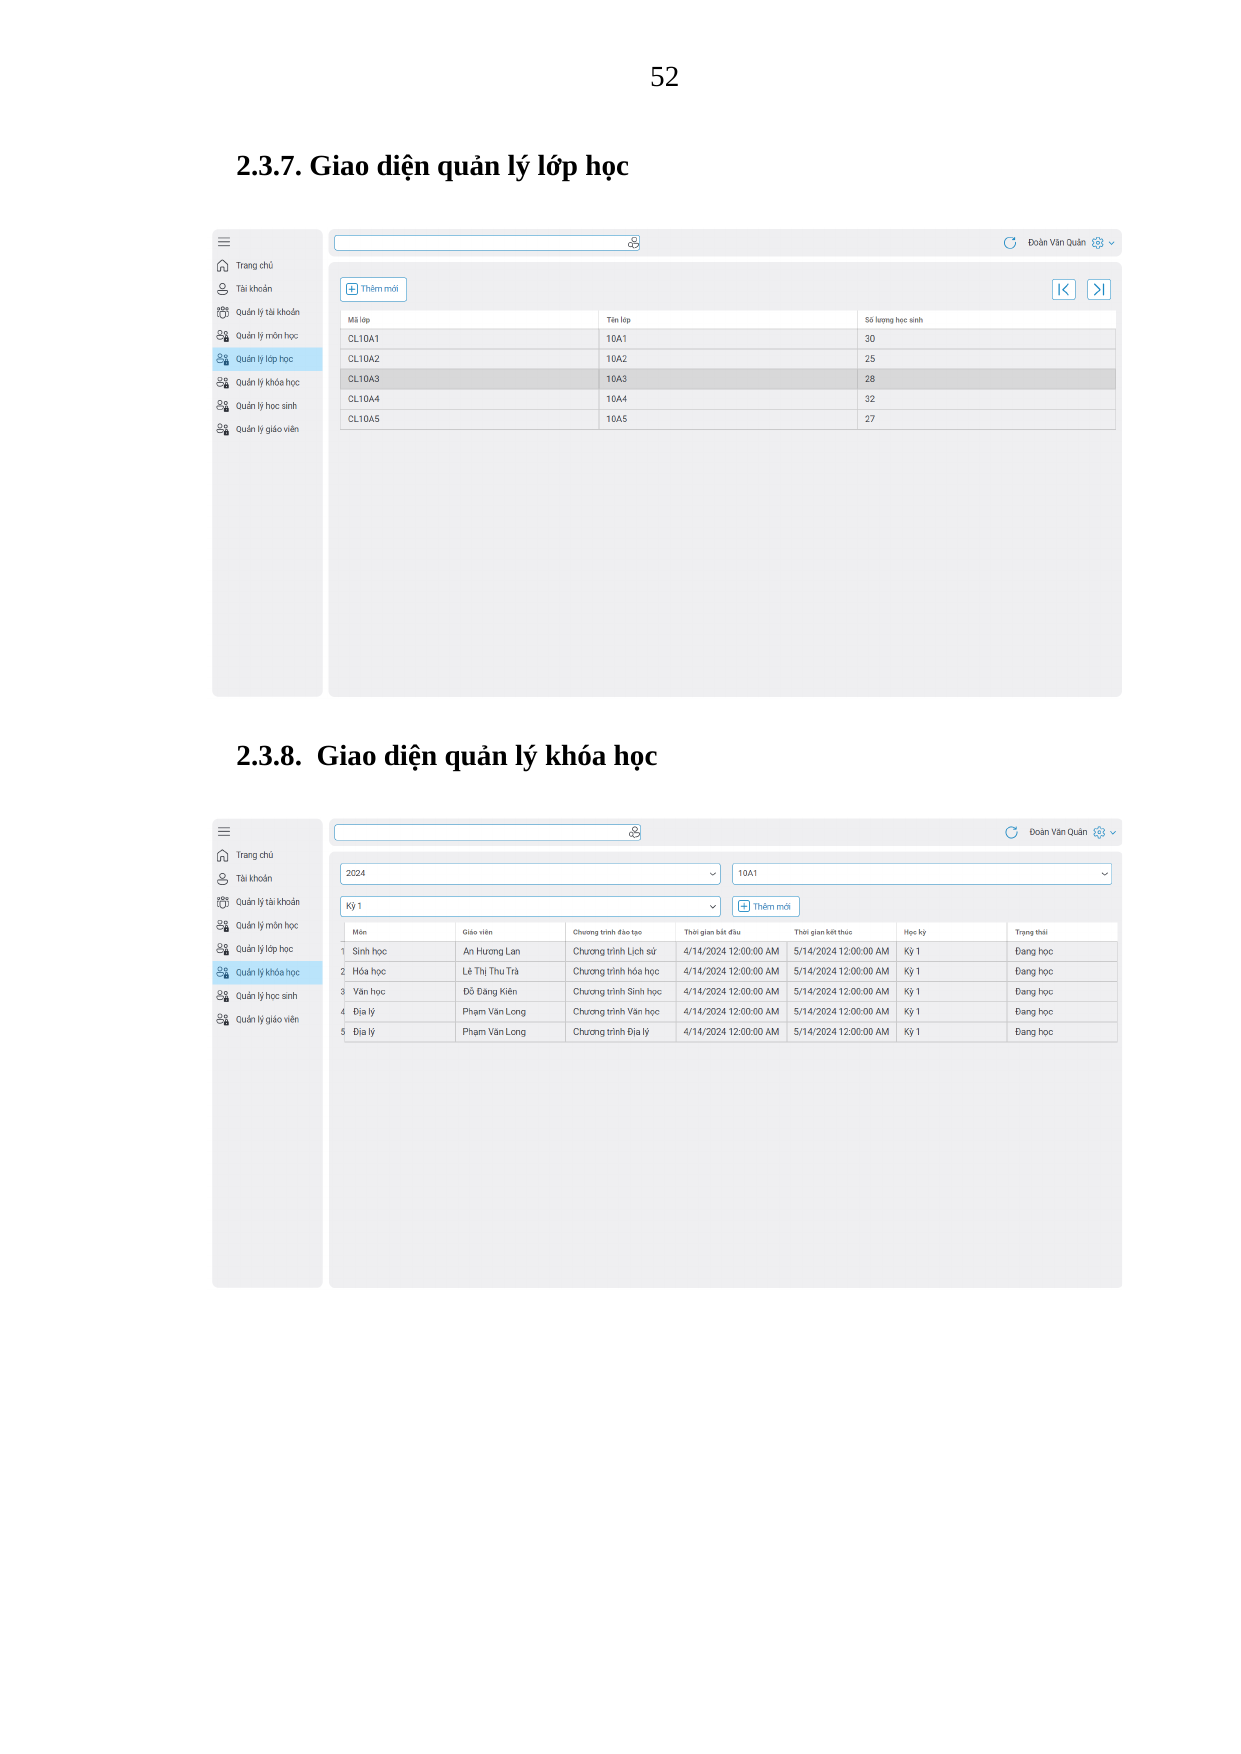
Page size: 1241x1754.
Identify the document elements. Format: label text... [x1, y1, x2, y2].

subtitle Giao diện quản lý lớp học [177, 148, 1122, 181]
picture [206, 227, 1123, 699]
picture [206, 817, 1123, 1290]
subtitle Giao diện quản lý khóa học [177, 738, 1122, 772]
